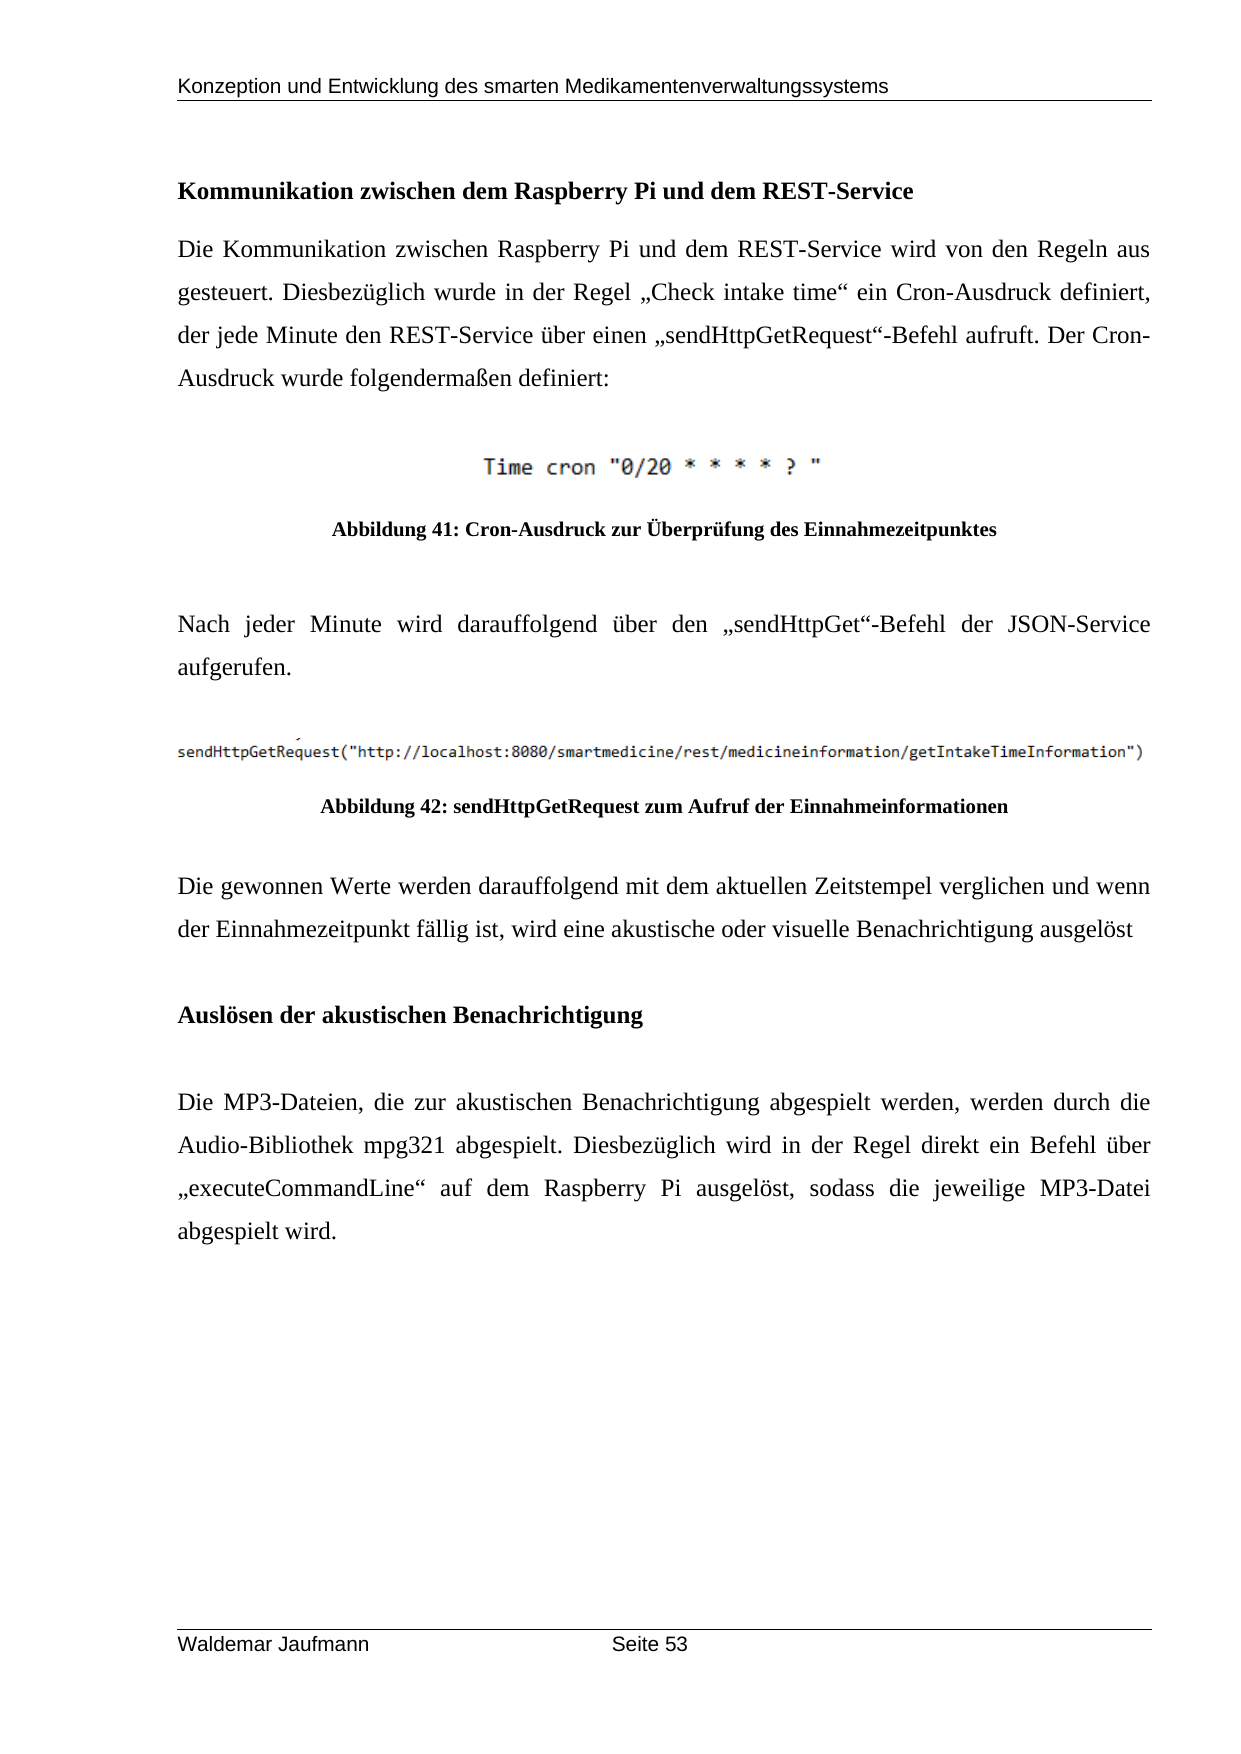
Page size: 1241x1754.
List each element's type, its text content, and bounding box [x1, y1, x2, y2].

text Die Kommunikation zwischen Raspberry Pi und dem REST-Service wird von den Regeln aus gesteuert. Diesbezüglich wurde in der Regel „Check intake time“ ein Cron-Ausdruck definiert, der jede Minute den REST-Service über einen „sendHttpGetRequest“-Befehl aufruft. Der Cron-Ausdruck wurde folgendermaßen definiert: [177, 234, 1152, 392]
text Abbildung 41: Cron-Ausdruck zur Überprüfung des Einnahmezeitpunktes [177, 517, 1152, 541]
picture [177, 738, 1152, 765]
picture [474, 449, 855, 491]
text Die MP3-Dateien, die zur akustischen Benachrichtigung abgespielt werden, werden durch die Audio-Bibliothek mpg321 abgespielt. Diesbezüglich wird in der Regel direkt ein Befehl über „executeCommandLine“ auf dem Raspberry Pi ausgelöst, sodass die jeweilige MP3-Datei abgespielt wird. [177, 1087, 1152, 1245]
text Kommunikation zwischen dem Raspberry Pi und dem REST-Service [177, 176, 1152, 205]
text Abbildung 42: sendHttpGetRequest zum Aufruf der Einnahmeinformationen [177, 794, 1152, 818]
text Auslösen der akustischen Benachrichtigung [177, 1000, 1152, 1029]
text Nach jeder Minute wird darauffolgend über den „sendHttpGet“-Befehl der JSON-Service aufgerufen. [177, 609, 1152, 681]
text Die gewonnen Werte werden darauffolgend mit dem aktuellen Zeitstempel verglichen und wenn der Einnahmezeitpunkt fällig ist, wird eine akustische oder visuelle Benachrichtigung ausgelöst [177, 871, 1152, 943]
